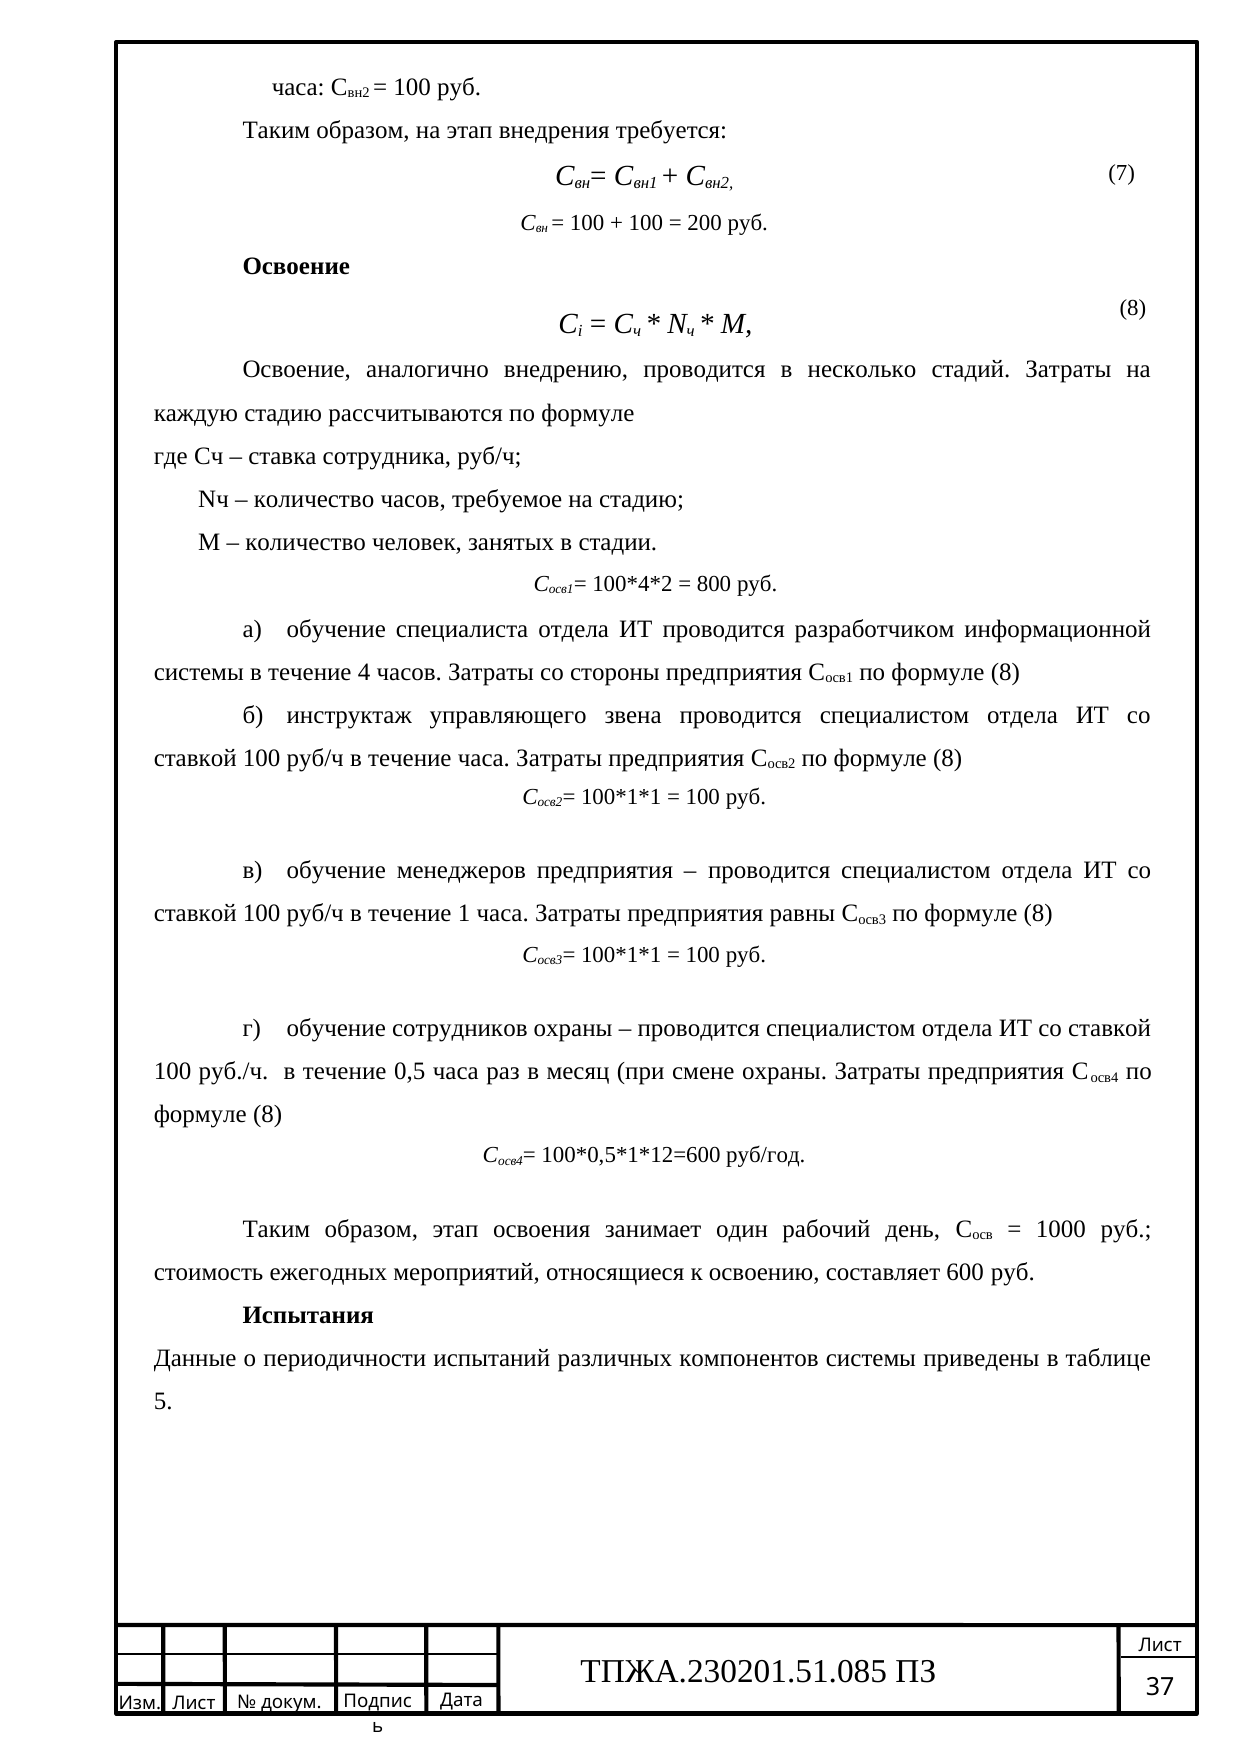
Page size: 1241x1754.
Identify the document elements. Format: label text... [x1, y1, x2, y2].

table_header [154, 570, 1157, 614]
text Освоение, аналогично внедрению, проводится в несколько стадий. Затраты на каждую стадию рассчитываются по формуле [153, 354, 1152, 426]
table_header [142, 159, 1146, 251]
text Данные о периодичности испытаний различных компонентов системы приведены в таблице 5. [153, 1343, 1152, 1415]
list обучение сотрудников охраны – проводится специалистом отдела ИТ со ставкой 100 руб./ч. в течение 0,5 часа раз в месяц (при смене охраны. Затраты предприятия Сосв4 по формуле (8) [153, 942, 1152, 1128]
text Испытания [153, 1300, 1152, 1329]
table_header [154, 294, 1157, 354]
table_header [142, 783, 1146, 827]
text Таким образом, этап освоения занимает один рабочий день, Cосв = 1000 руб.; стоимость ежегодных мероприятий, относящиеся к освоению, составляет 600 руб. [153, 1143, 1152, 1286]
text Nч – количество часов, требуемое на стадию; [153, 484, 1152, 513]
text M – количество человек, занятых в стадии. [153, 527, 1152, 556]
text где Cч – ставка сотрудника, руб/ч; [153, 441, 1152, 469]
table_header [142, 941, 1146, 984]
list инструктаж управляющего звена проводится специалистом отдела ИТ со ставкой 100 руб/ч в течение часа. Затраты предприятия Сосв2 по формуле (8) [153, 700, 1152, 772]
list обучение менеджеров предприятия – проводится специалистом отдела ИТ со ставкой 100 руб/ч в течение 1 часа. Затраты предприятия равны Сосв3 по формуле (8) [153, 786, 1152, 927]
text Таким образом, на этап внедрения требуется: [153, 115, 1152, 144]
list обучение специалиста отдела ИТ проводится разработчиком информационной системы в течение 4 часов. Затраты со стороны предприятия Сосв1 по формуле (8) [153, 614, 1152, 686]
text Освоение [153, 251, 1152, 280]
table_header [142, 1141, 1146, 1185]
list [242, 72, 1152, 101]
